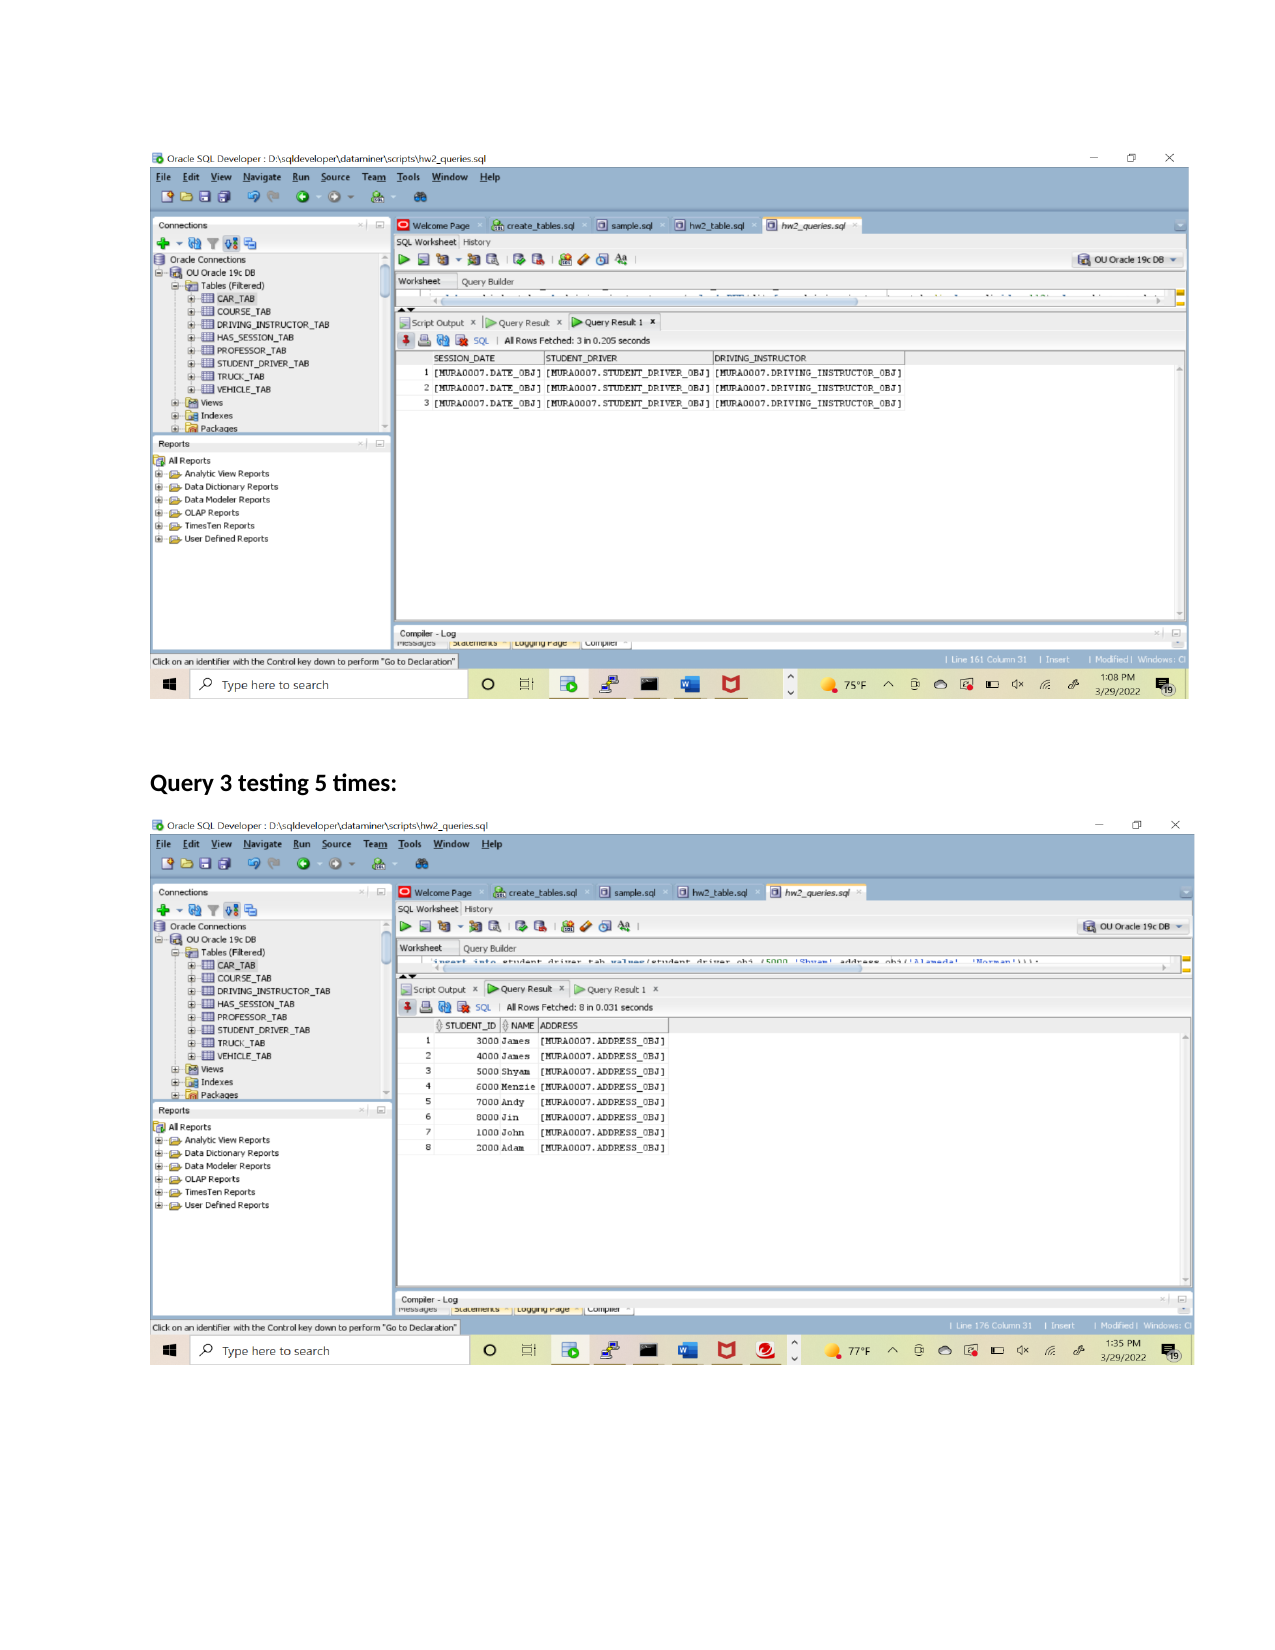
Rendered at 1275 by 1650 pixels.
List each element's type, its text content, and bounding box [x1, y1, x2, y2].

text Query 3 testing 5 times: [150, 767, 1125, 797]
picture [150, 150, 1189, 699]
picture [150, 816, 1195, 1365]
